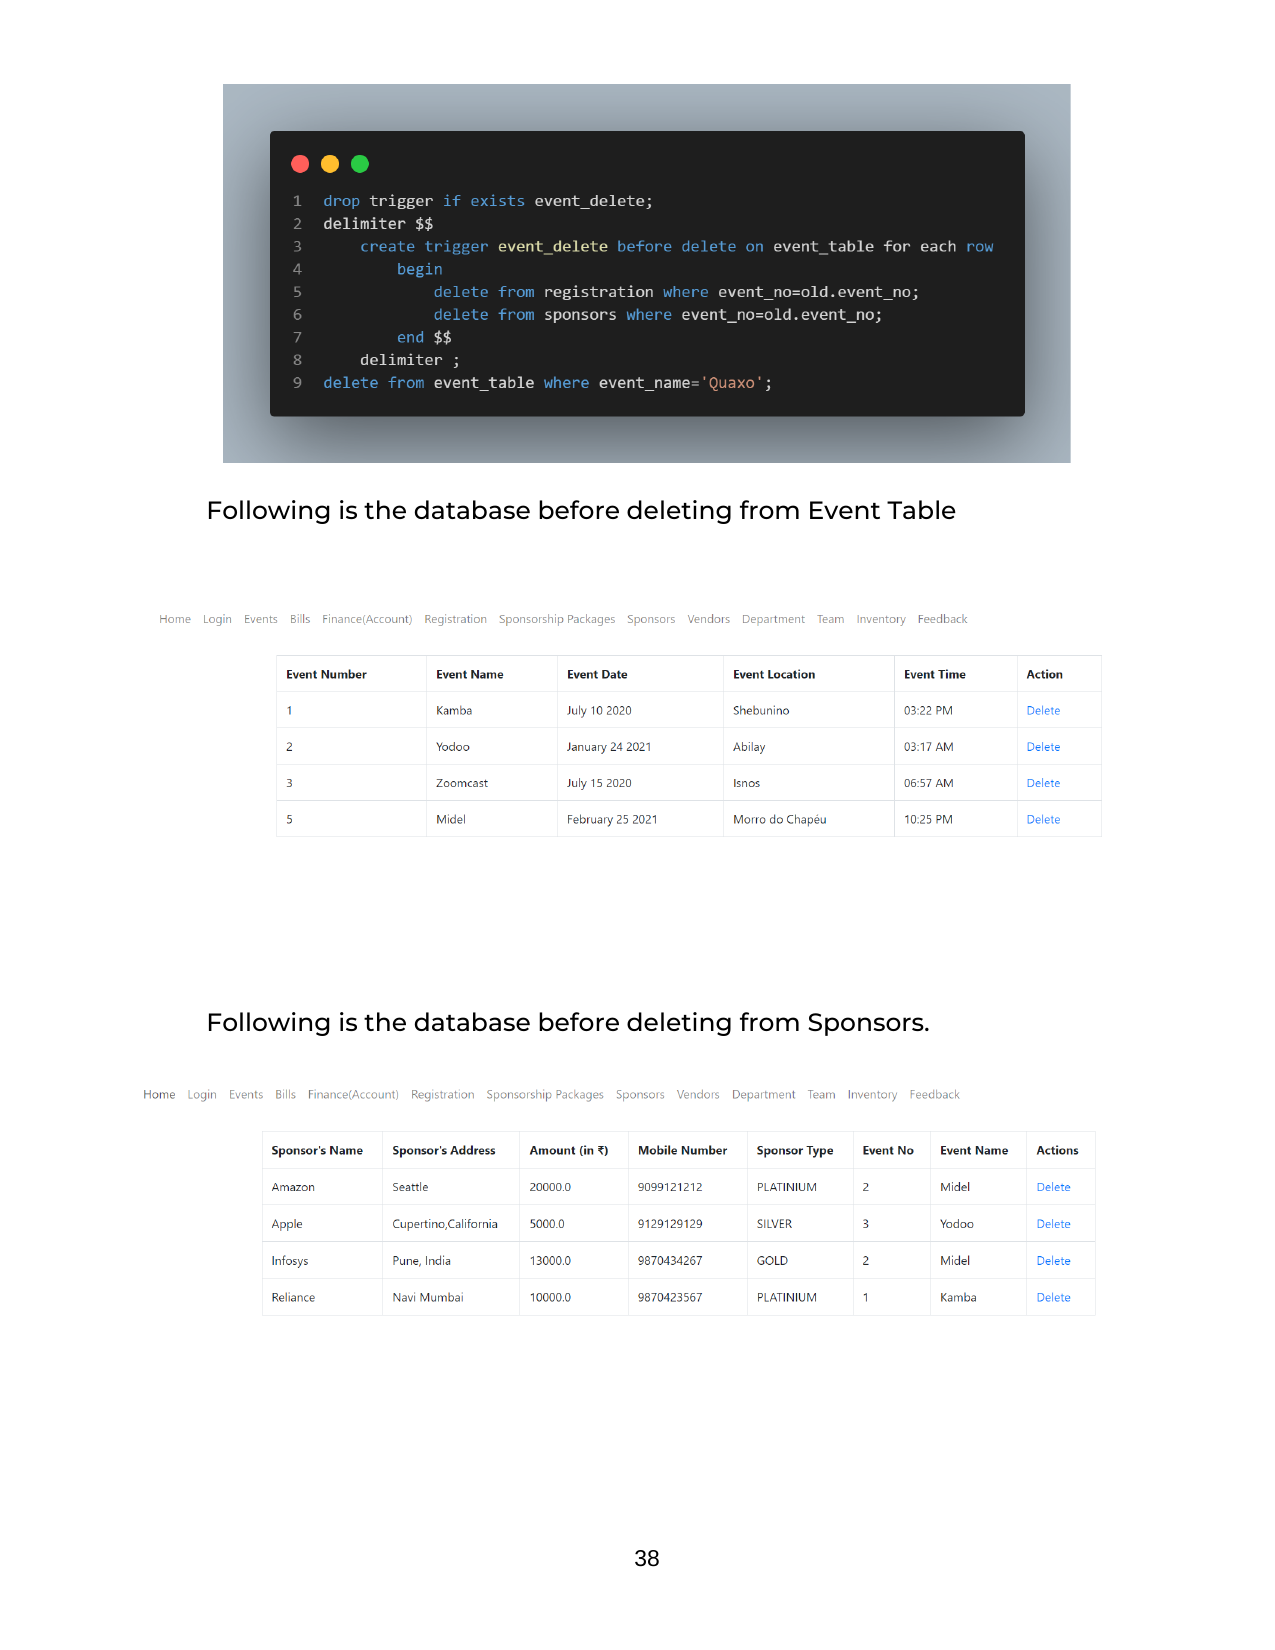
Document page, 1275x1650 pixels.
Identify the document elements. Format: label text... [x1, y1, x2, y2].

picture [131, 596, 1125, 974]
picture [223, 84, 1071, 463]
subtitle Following is the database before deleting from Event Table [131, 496, 1162, 526]
subtitle Following is the database before deleting from Sponsors. [131, 1007, 1162, 1037]
picture [131, 1077, 1125, 1347]
